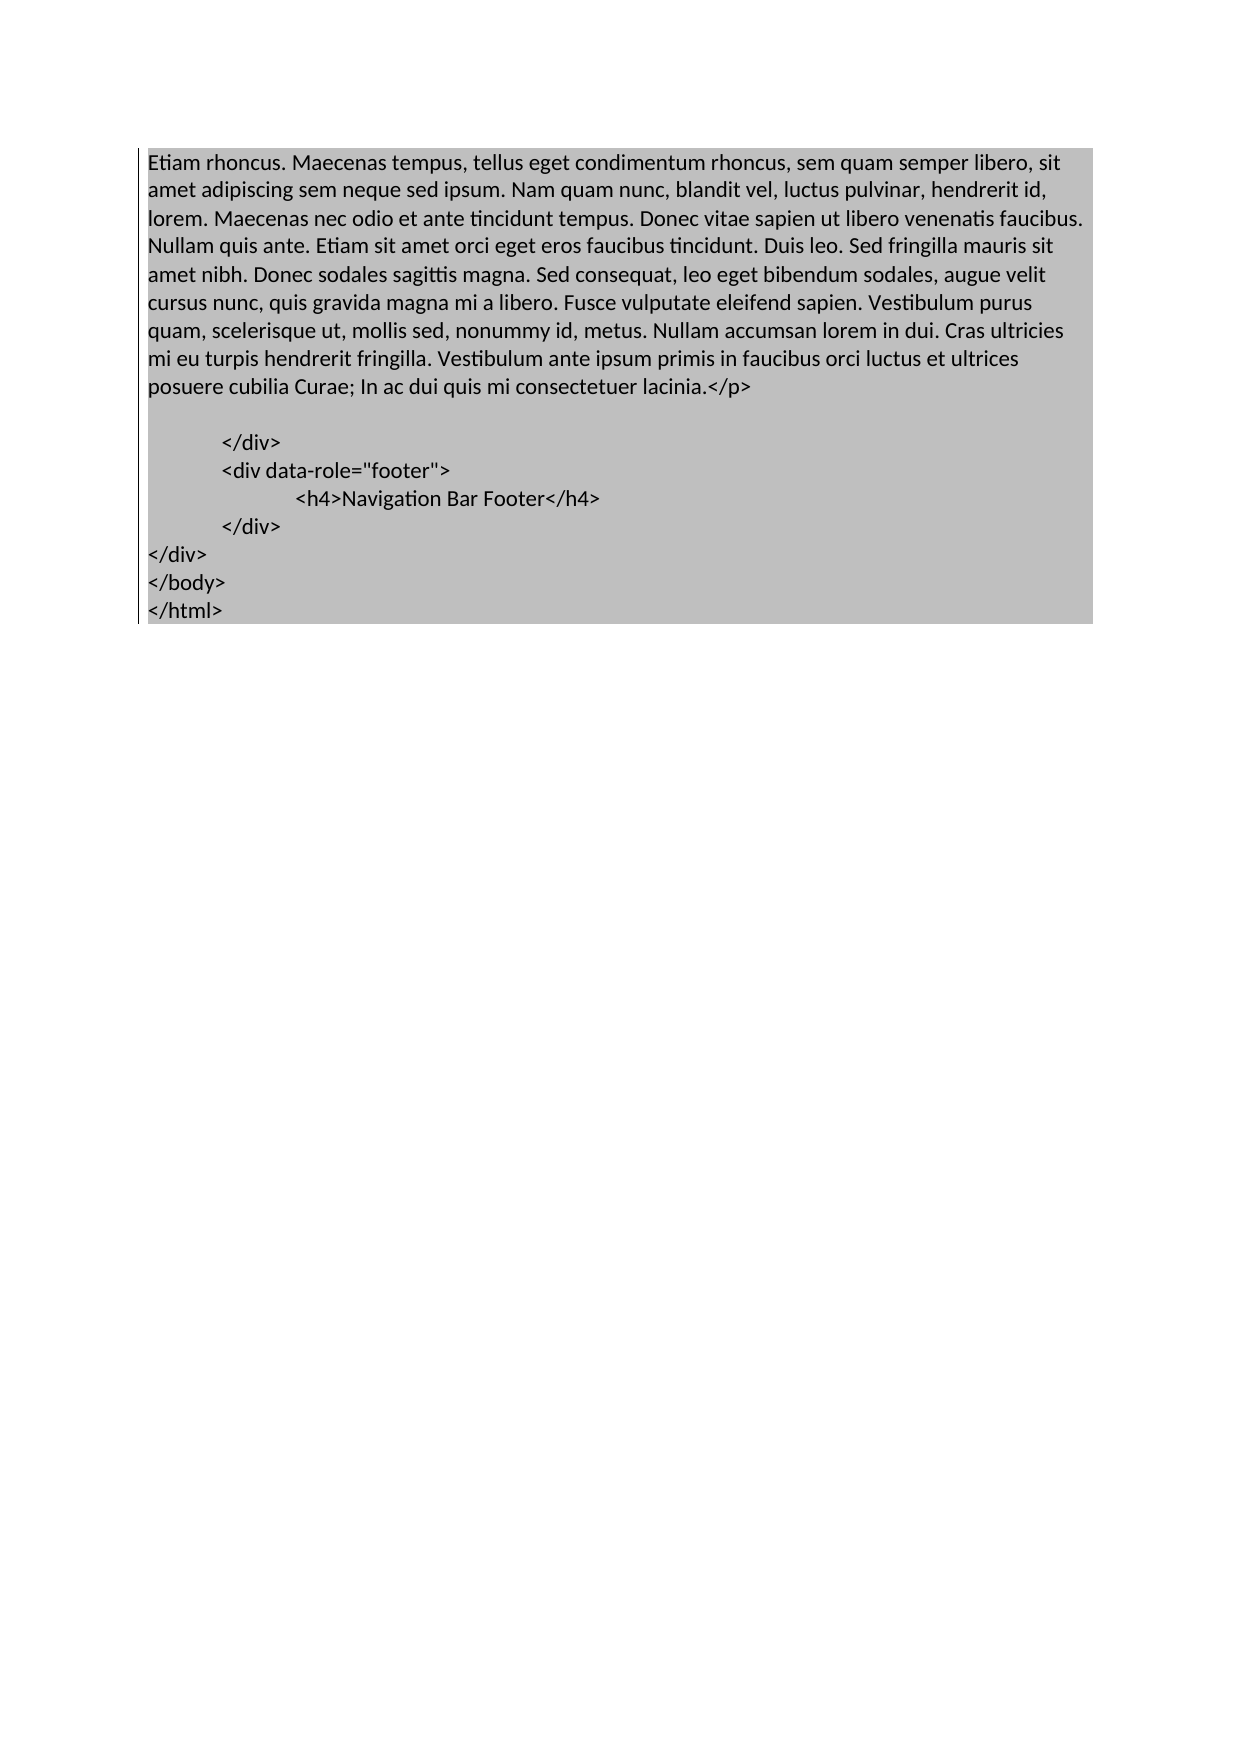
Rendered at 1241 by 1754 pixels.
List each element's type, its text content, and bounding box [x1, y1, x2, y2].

text <div data-role="footer"> [148, 456, 1093, 484]
text </div> [148, 428, 1093, 456]
text </body> [148, 568, 1093, 596]
text <h4>Navigation Bar Footer</h4> [148, 484, 1093, 512]
text </div> [148, 540, 1093, 568]
text </div> [148, 512, 1093, 540]
text Etiam rhoncus. Maecenas tempus, tellus eget condimentum rhoncus, sem quam semper libero, sit amet adipiscing sem neque sed ipsum. Nam quam nunc, blandit vel, luctus pulvinar, hendrerit id, lorem. Maecenas nec odio et ante tincidunt tempus. Donec vitae sapien ut libero venenatis faucibus. Nullam quis ante. Etiam sit amet orci eget eros faucibus tincidunt. Duis leo. Sed fringilla mauris sit amet nibh. Donec sodales sagittis magna. Sed consequat, leo eget bibendum sodales, augue velit cursus nunc, quis gravida magna mi a libero. Fusce vulputate eleifend sapien. Vestibulum purus quam, scelerisque ut, mollis sed, nonummy id, metus. Nullam accumsan lorem in dui. Cras ultricies mi eu turpis hendrerit fringilla. Vestibulum ante ipsum primis in faucibus orci luctus et ultrices posuere cubilia Curae; In ac dui quis mi consectetuer lacinia.</p> [148, 148, 1093, 400]
text </html> [148, 596, 1093, 624]
